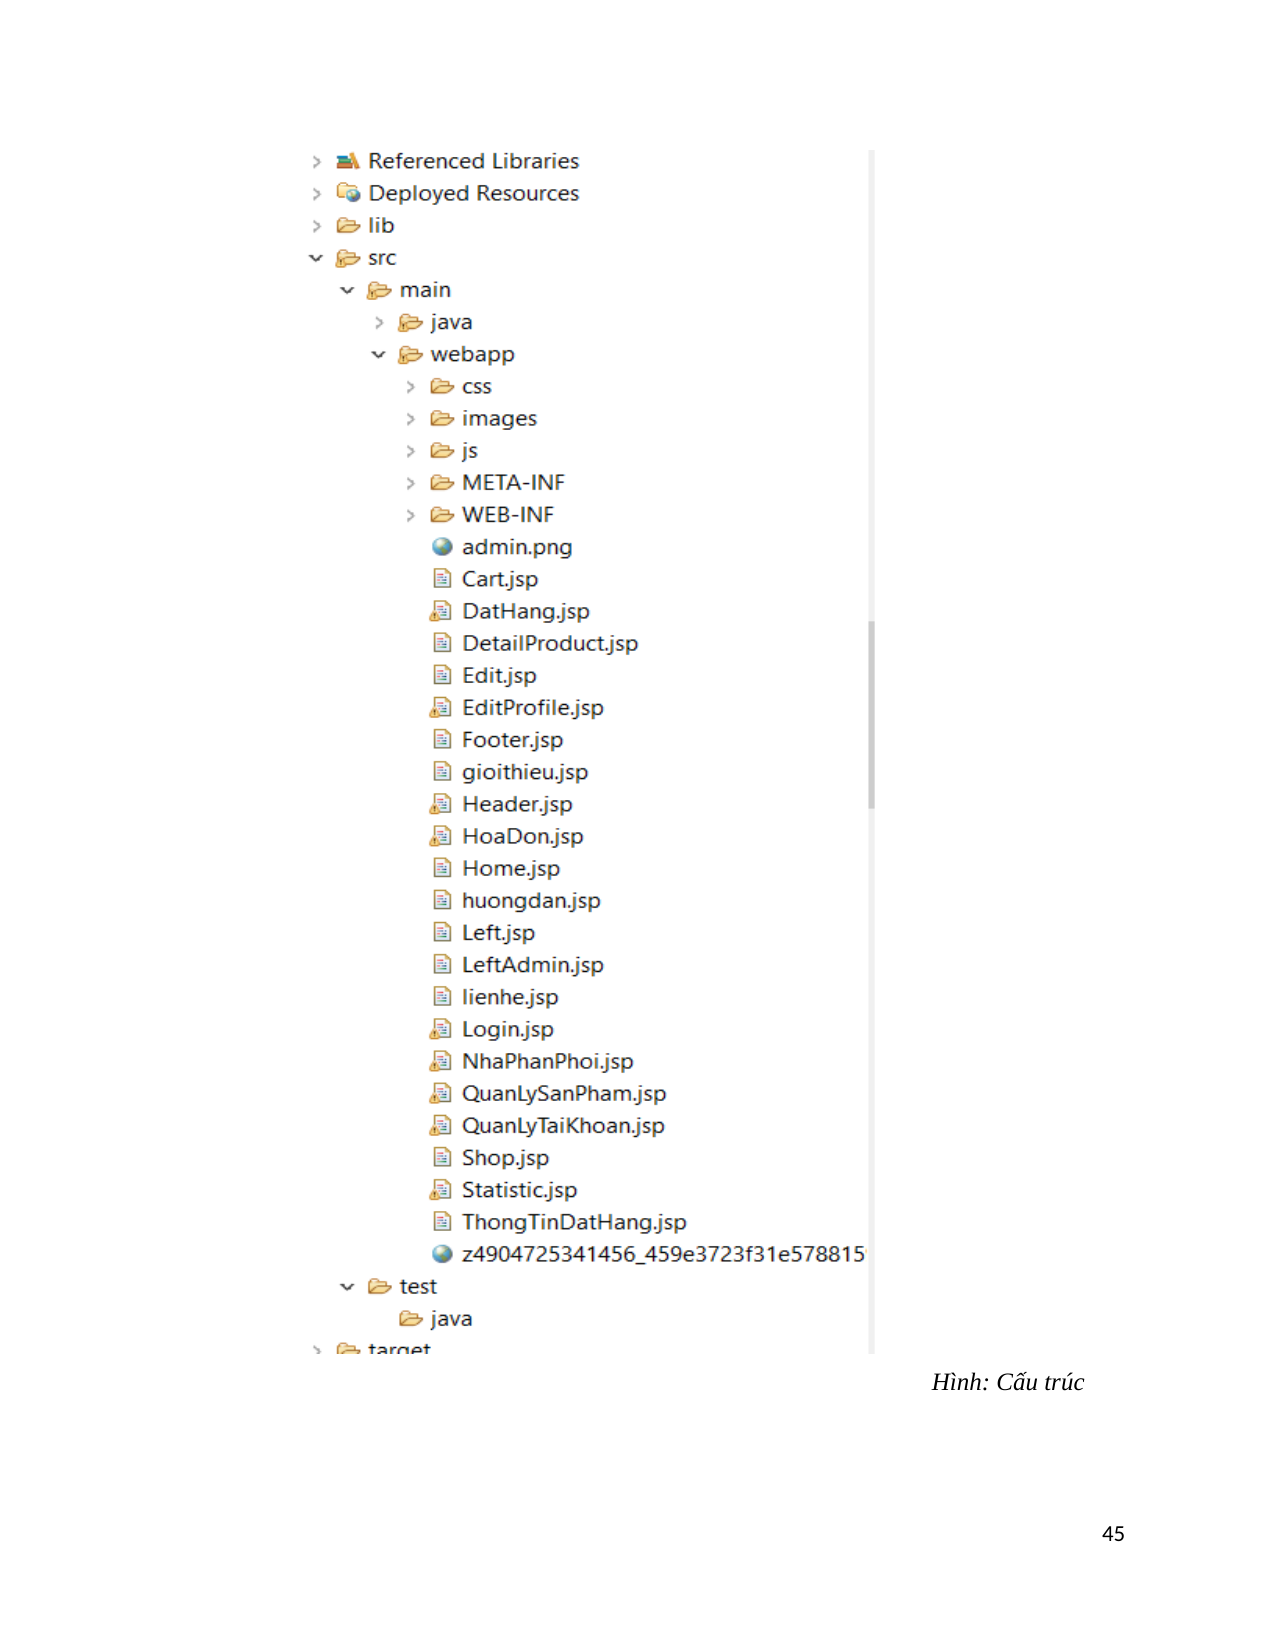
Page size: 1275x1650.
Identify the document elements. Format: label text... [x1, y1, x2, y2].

picture [270, 150, 875, 1350]
text Hình: Cấu trúc chương trình [194, 1367, 1125, 1396]
